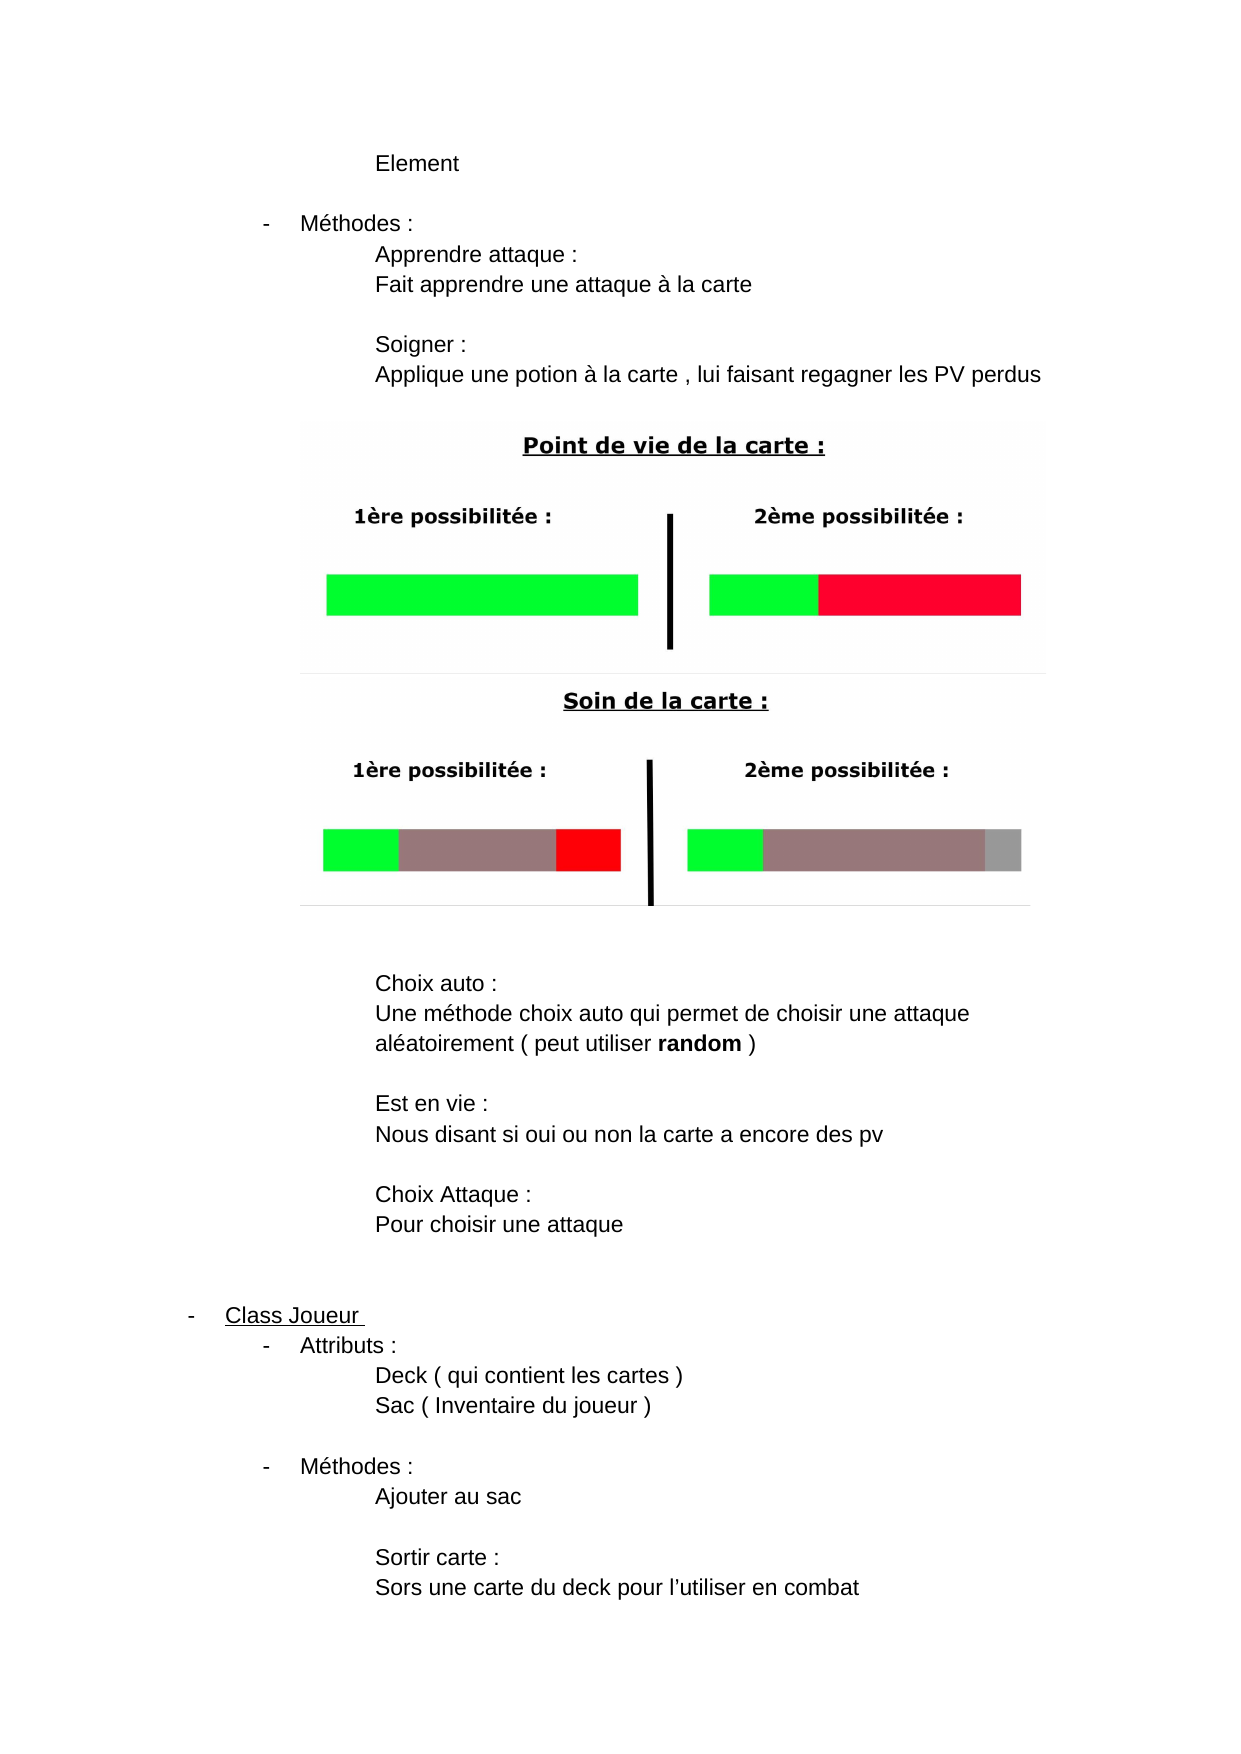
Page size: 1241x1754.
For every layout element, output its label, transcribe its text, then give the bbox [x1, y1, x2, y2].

text Sortir carte : [300, 1543, 1090, 1570]
text Apprendre attaque : [375, 241, 1090, 267]
list Méthodes : [262, 210, 1090, 237]
text Nous disant si oui ou non la carte a encore des pv [375, 1121, 1090, 1147]
text Applique une potion à la carte , lui faisant regagner les PV perdus [225, 361, 1090, 388]
text Une méthode choix auto qui permet de choisir une attaque aléatoirement ( peut utiliser random ) [375, 1000, 1090, 1056]
list Class Joueur [187, 1302, 1090, 1328]
list Méthodes : [262, 1453, 1090, 1479]
text Ajouter au sac [150, 1483, 1090, 1509]
text Sors une carte du deck pour l’utiliser en combat [300, 1574, 1090, 1600]
picture [300, 421, 1047, 674]
text Fait apprendre une attaque à la carte [375, 271, 1090, 297]
text Choix auto : [225, 969, 1090, 996]
list Attributs : [262, 1332, 1090, 1358]
text Deck ( qui contient les cartes ) [375, 1362, 1090, 1389]
text Sac ( Inventaire du joueur ) [150, 1392, 1090, 1419]
text Soigner : [375, 331, 1090, 358]
picture [300, 677, 1031, 906]
text Choix Attaque : [375, 1181, 1090, 1207]
text Est en vie : [375, 1090, 1090, 1117]
text Element [300, 150, 1090, 176]
text Pour choisir une attaque [375, 1211, 1090, 1238]
